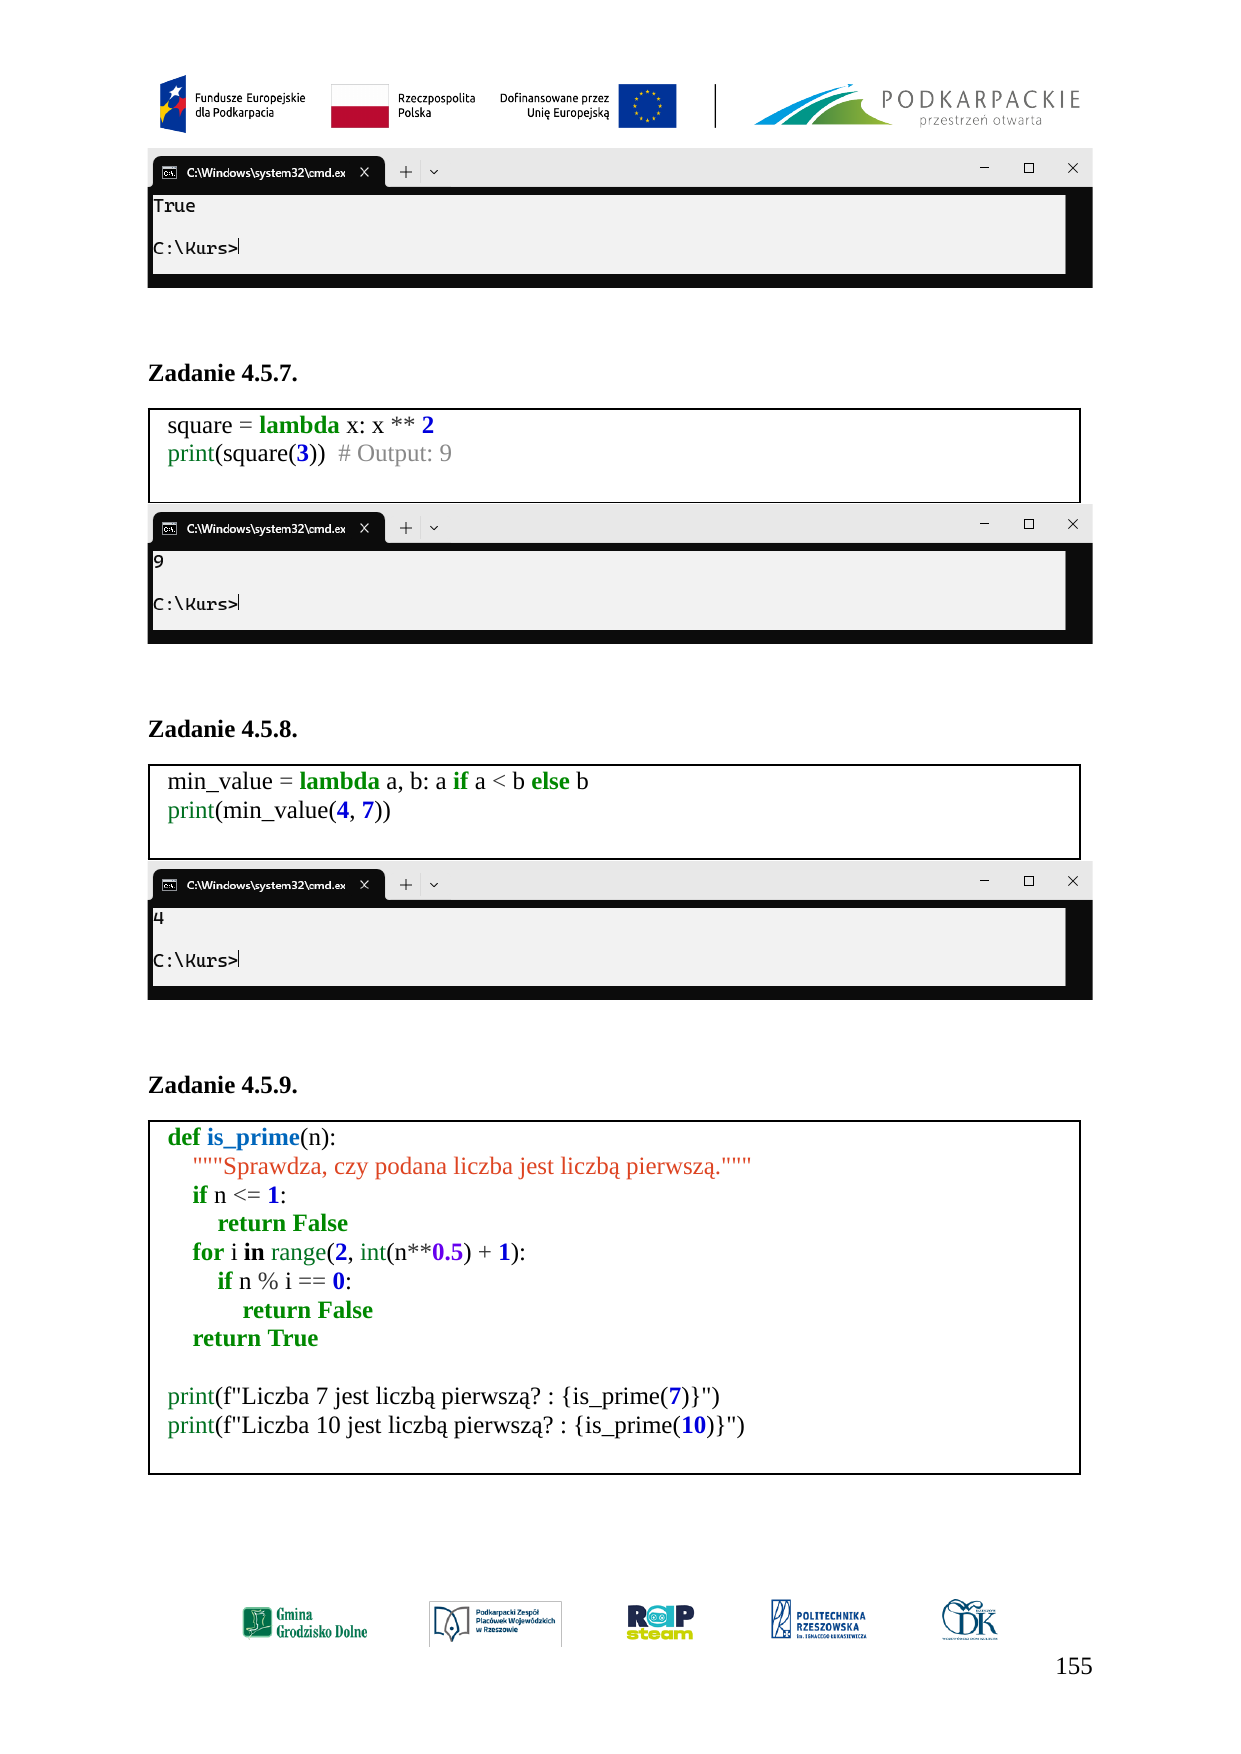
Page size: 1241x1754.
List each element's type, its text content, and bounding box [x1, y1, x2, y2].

table_header [150, 410, 1079, 502]
text Zadanie 4.5.8. [148, 714, 1092, 743]
table_header [150, 766, 1079, 858]
picture [242, 1585, 998, 1652]
picture [147, 503, 1093, 644]
picture [147, 860, 1093, 1000]
text Zadanie 4.5.9. [148, 1071, 1092, 1099]
text Zadanie 4.5.7. [148, 358, 1092, 387]
picture [147, 60, 1093, 288]
table_header [150, 1122, 1079, 1473]
